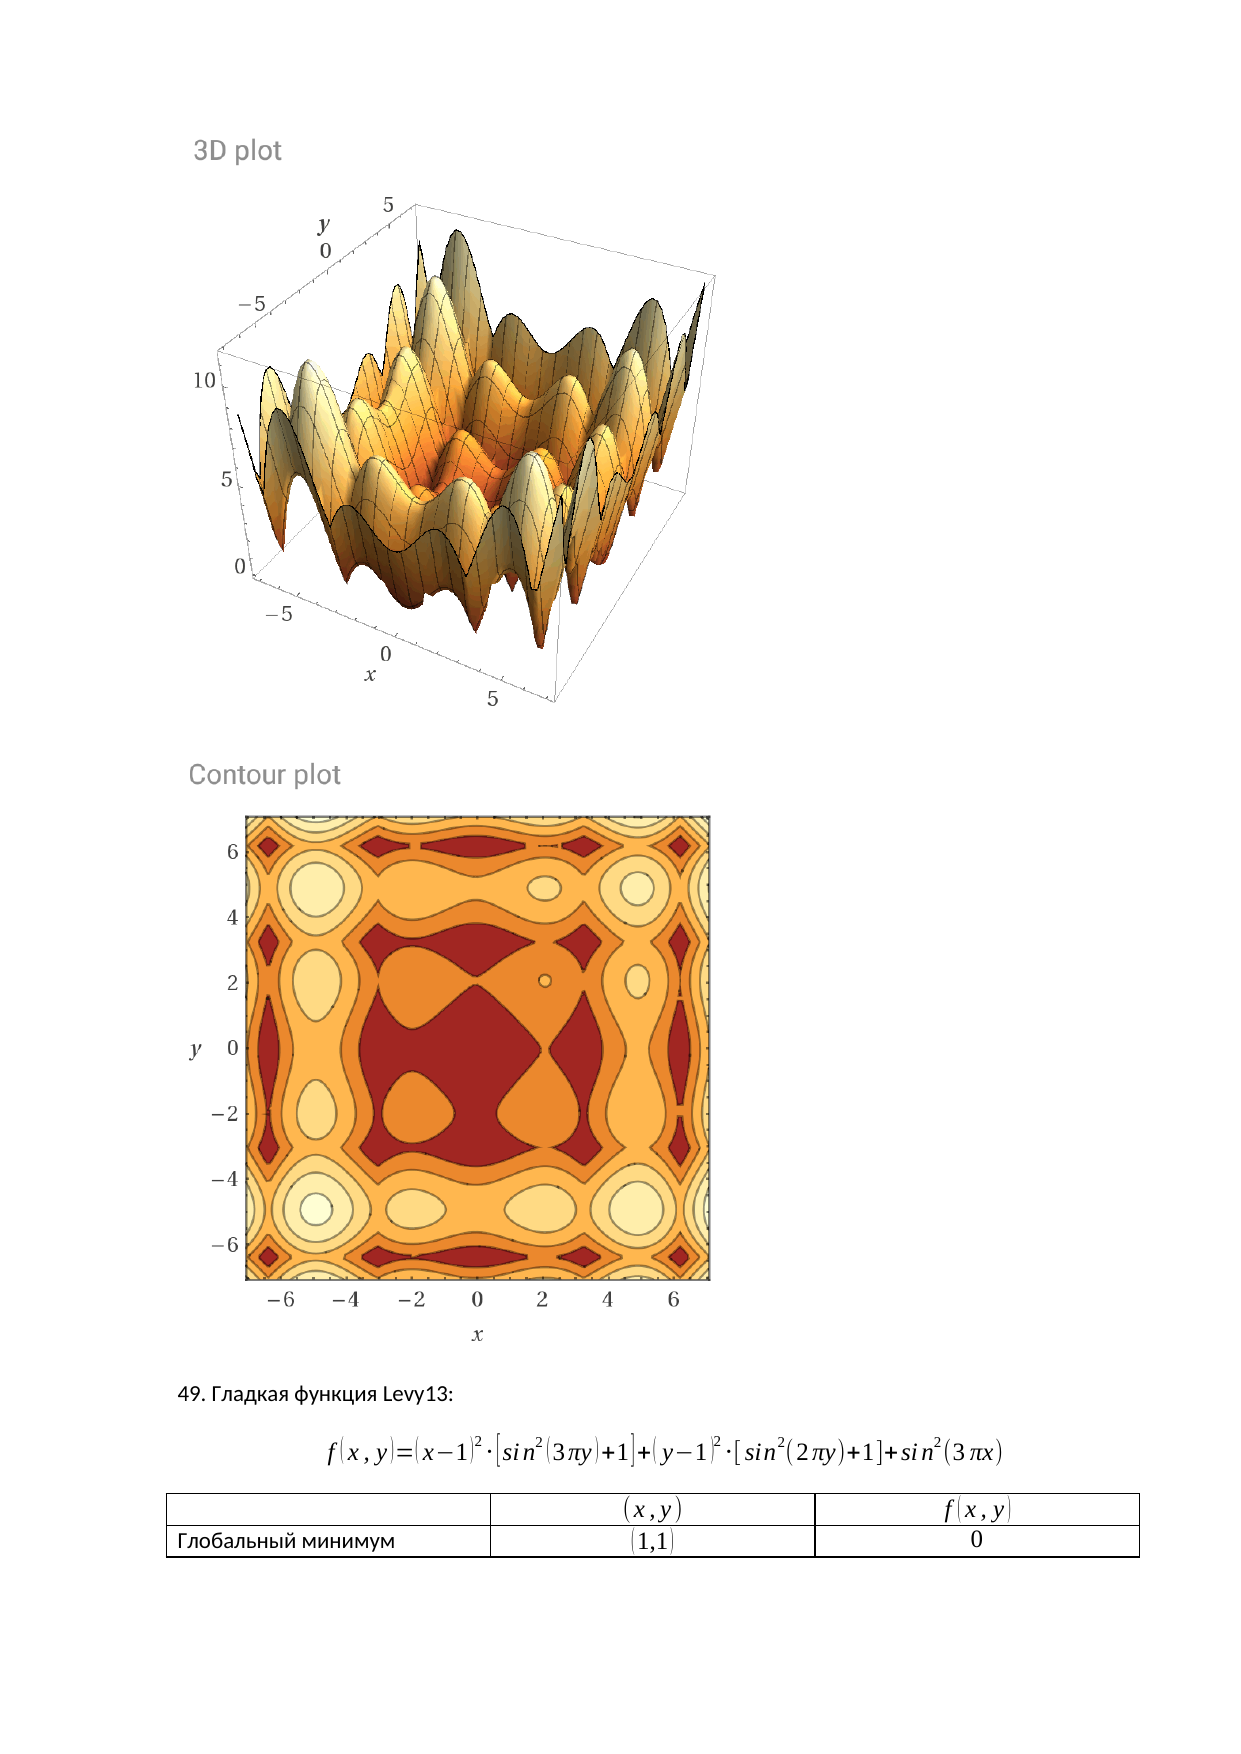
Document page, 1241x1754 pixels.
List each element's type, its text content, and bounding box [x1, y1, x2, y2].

table_header [167, 1494, 490, 1525]
table_header [491, 1494, 814, 1525]
picture [177, 118, 754, 722]
table_cell [491, 1526, 814, 1556]
table_cell [816, 1526, 1139, 1556]
table_cell Глобальный минимум [167, 1526, 490, 1556]
table_header [816, 1494, 1139, 1525]
picture [177, 746, 746, 1354]
text 49. Гладкая функция Levy13: [177, 1379, 1152, 1407]
